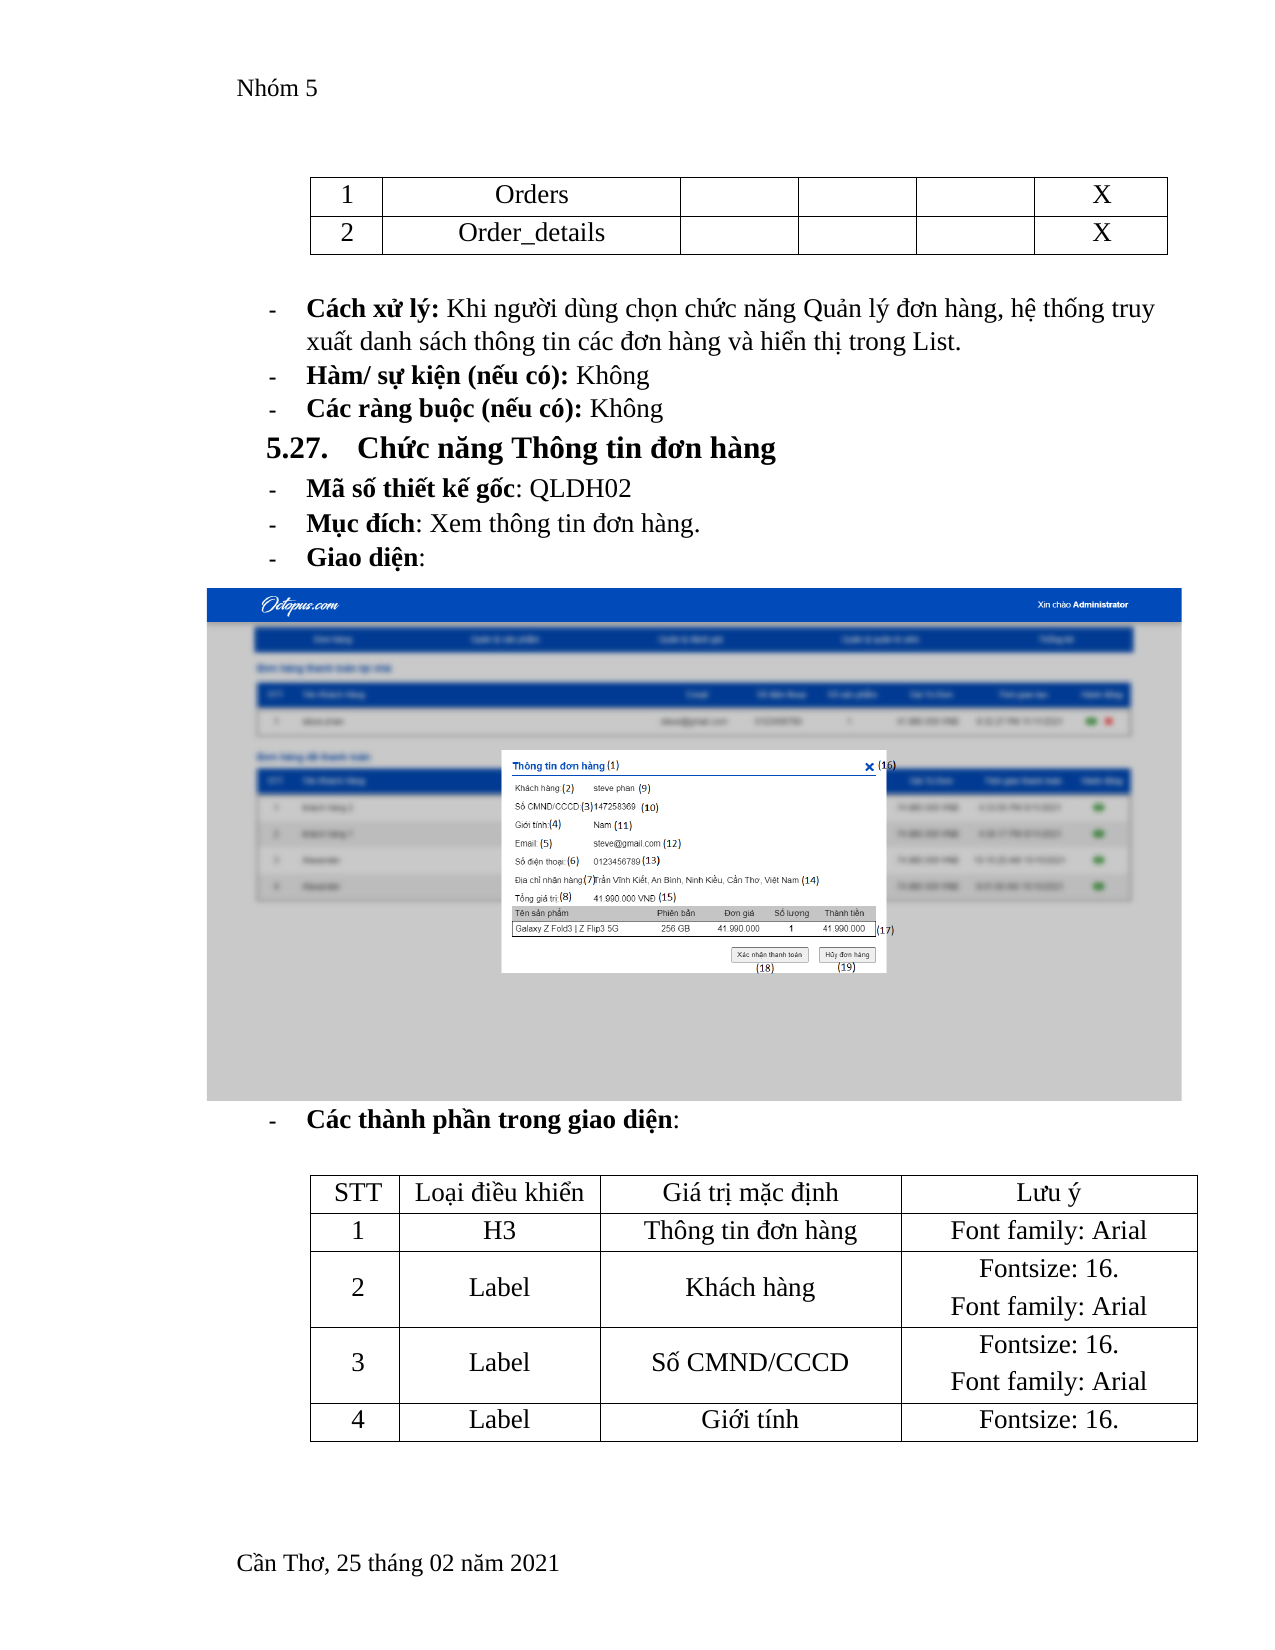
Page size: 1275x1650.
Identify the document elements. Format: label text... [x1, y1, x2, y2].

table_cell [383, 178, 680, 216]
list Các thành phần trong giao diện: [268, 1103, 1157, 1134]
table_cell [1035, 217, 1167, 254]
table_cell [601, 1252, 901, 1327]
list Mã số thiết kế gốc: QLDH02 [268, 472, 1157, 503]
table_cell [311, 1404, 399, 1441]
subtitle Chức năng Thông tin đơn hàng [266, 429, 1157, 465]
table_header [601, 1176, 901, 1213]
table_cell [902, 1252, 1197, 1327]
list Mục đích: Xem thông tin đơn hàng. [268, 507, 1157, 538]
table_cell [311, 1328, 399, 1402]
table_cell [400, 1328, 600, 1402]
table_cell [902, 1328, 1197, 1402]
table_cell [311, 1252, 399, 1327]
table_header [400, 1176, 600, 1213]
list Các ràng buộc (nếu có): Không [268, 392, 1157, 423]
list Cách xử lý: Khi người dùng chọn chức năng Quản lý đơn hàng, hệ thống truy xuất danh sách thông tin các đơn hàng và hiển thị trong List. [268, 293, 1157, 357]
picture [206, 588, 1182, 1101]
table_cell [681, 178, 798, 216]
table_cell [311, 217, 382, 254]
list Giao diện: [268, 541, 1157, 572]
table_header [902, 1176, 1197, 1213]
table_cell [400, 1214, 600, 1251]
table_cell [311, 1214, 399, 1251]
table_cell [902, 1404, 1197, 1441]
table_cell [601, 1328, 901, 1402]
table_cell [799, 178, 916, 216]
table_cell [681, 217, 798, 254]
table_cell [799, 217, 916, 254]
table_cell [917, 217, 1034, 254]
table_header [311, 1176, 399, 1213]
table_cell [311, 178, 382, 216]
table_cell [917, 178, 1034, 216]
list Hàm/ sự kiện (nếu có): Không [268, 359, 1157, 390]
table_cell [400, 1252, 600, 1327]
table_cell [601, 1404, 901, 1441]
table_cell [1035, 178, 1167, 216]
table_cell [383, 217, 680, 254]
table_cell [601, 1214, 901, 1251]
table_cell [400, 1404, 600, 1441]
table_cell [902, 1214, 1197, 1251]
